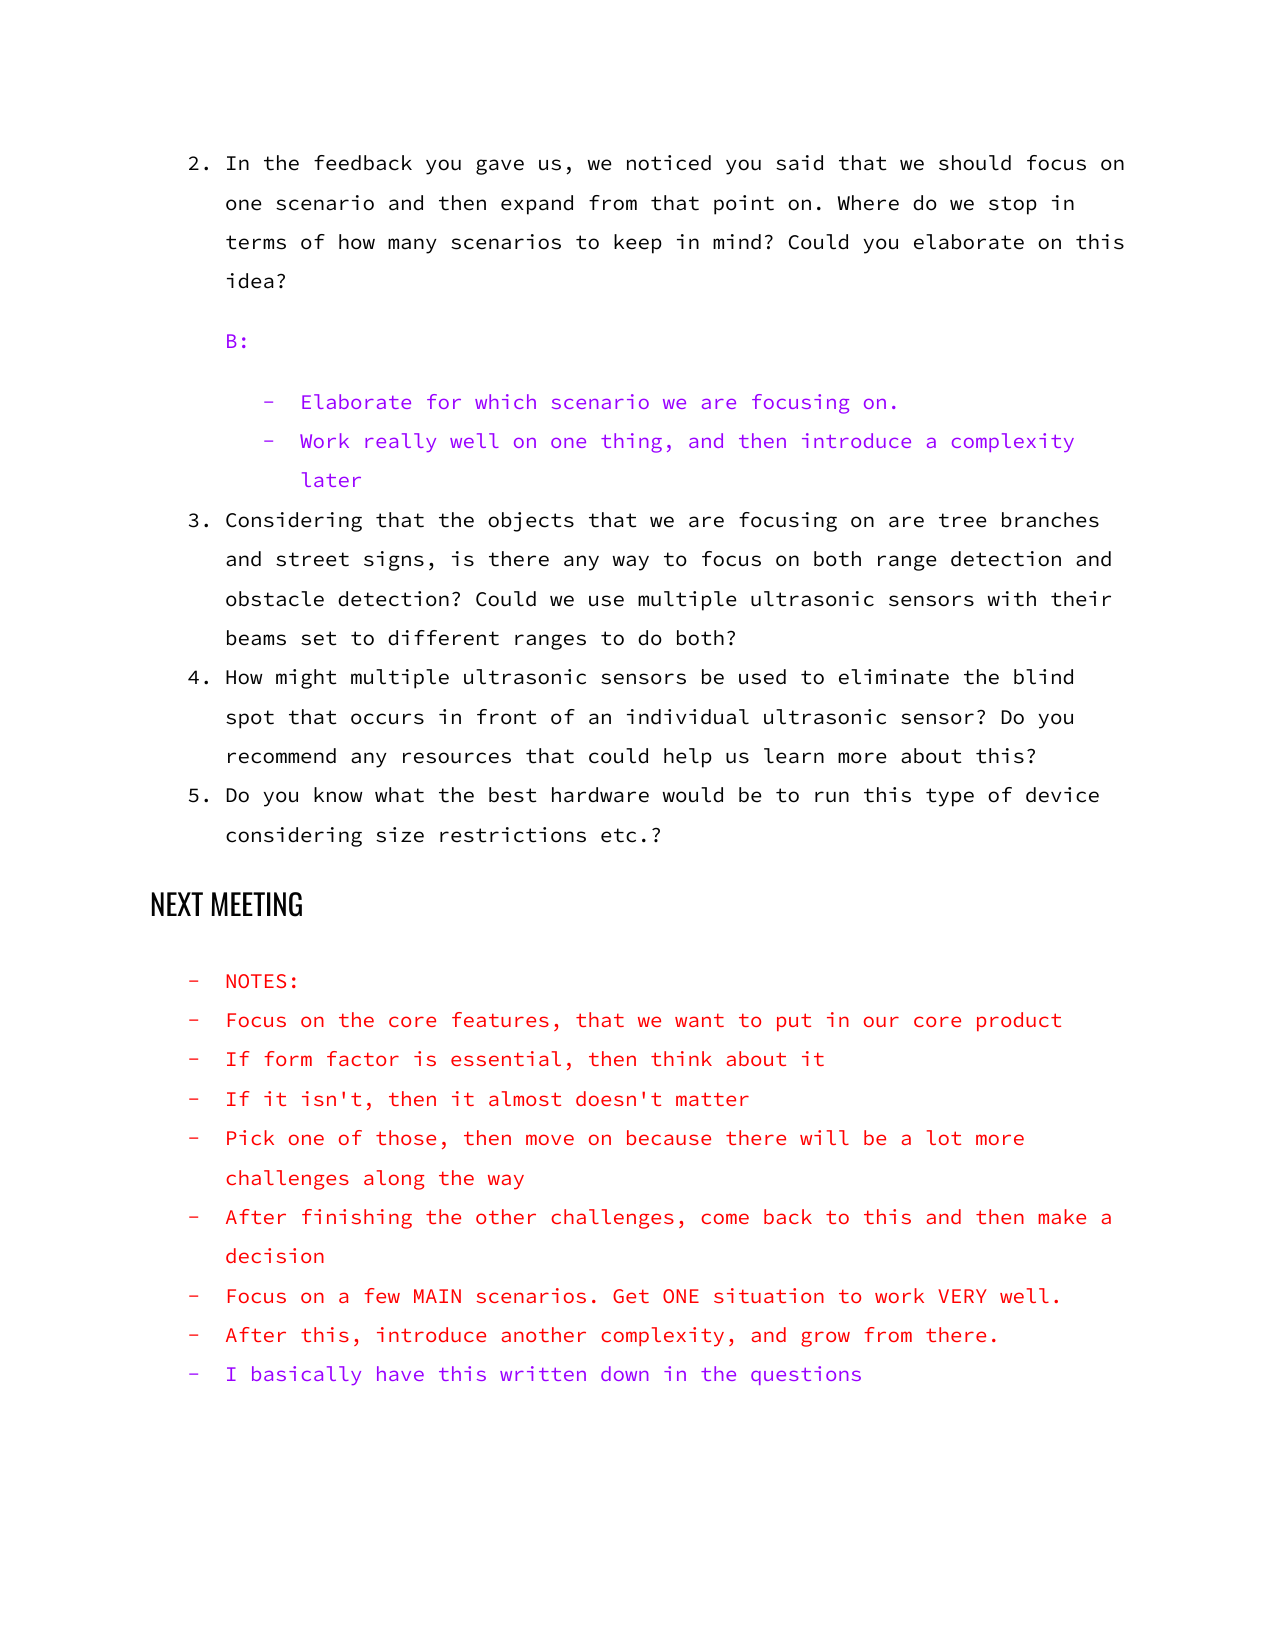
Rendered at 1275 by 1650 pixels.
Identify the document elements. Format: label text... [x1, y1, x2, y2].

list NOTES: [187, 967, 1125, 994]
list How might multiple ultrasonic sensors be used to eliminate the blind spot that occurs in front of an individual ultrasonic sensor? Do you recommend any resources that could help us learn more about this? [187, 664, 1125, 769]
list In the feedback you gave us, we noticed you said that we should focus on one scenario and then expand from that point on. Where do we stop in terms of how many scenarios to keep in mind? Could you elaborate on this idea? [187, 150, 1125, 294]
list Work really well on one thing, and then introduce a complexity later [262, 428, 1125, 493]
list If it isn't, then it almost doesn't matter [187, 1086, 1125, 1112]
list After finishing the other challenges, come back to this and then make a decision [187, 1204, 1125, 1269]
text NEXT MEETING [150, 882, 1125, 925]
list Considering that the objects that we are focusing on are tree branches and street signs, is there any way to focus on both range detection and obstacle detection? Could we use multiple ultrasonic sensors with their beams set to different ranges to do both? [187, 507, 1125, 651]
list Focus on a few MAIN scenarios. Get ONE situation to work VERY well. [187, 1282, 1125, 1309]
list I basically have this written down in the questions [187, 1361, 1125, 1387]
list Focus on the core features, that we want to put in our core product [187, 1007, 1125, 1033]
list After this, introduce another complexity, and grow from there. [187, 1322, 1125, 1348]
list If form factor is essential, then think about it [187, 1046, 1125, 1072]
list Pick one of those, then move on because there will be a lot more challenges along the way [187, 1125, 1125, 1191]
list Elaborate for which scenario we are focusing on. [262, 388, 1125, 415]
text B: [225, 328, 1125, 354]
list Do you know what the best hardware would be to run this type of device considering size restrictions etc.? [187, 782, 1125, 848]
